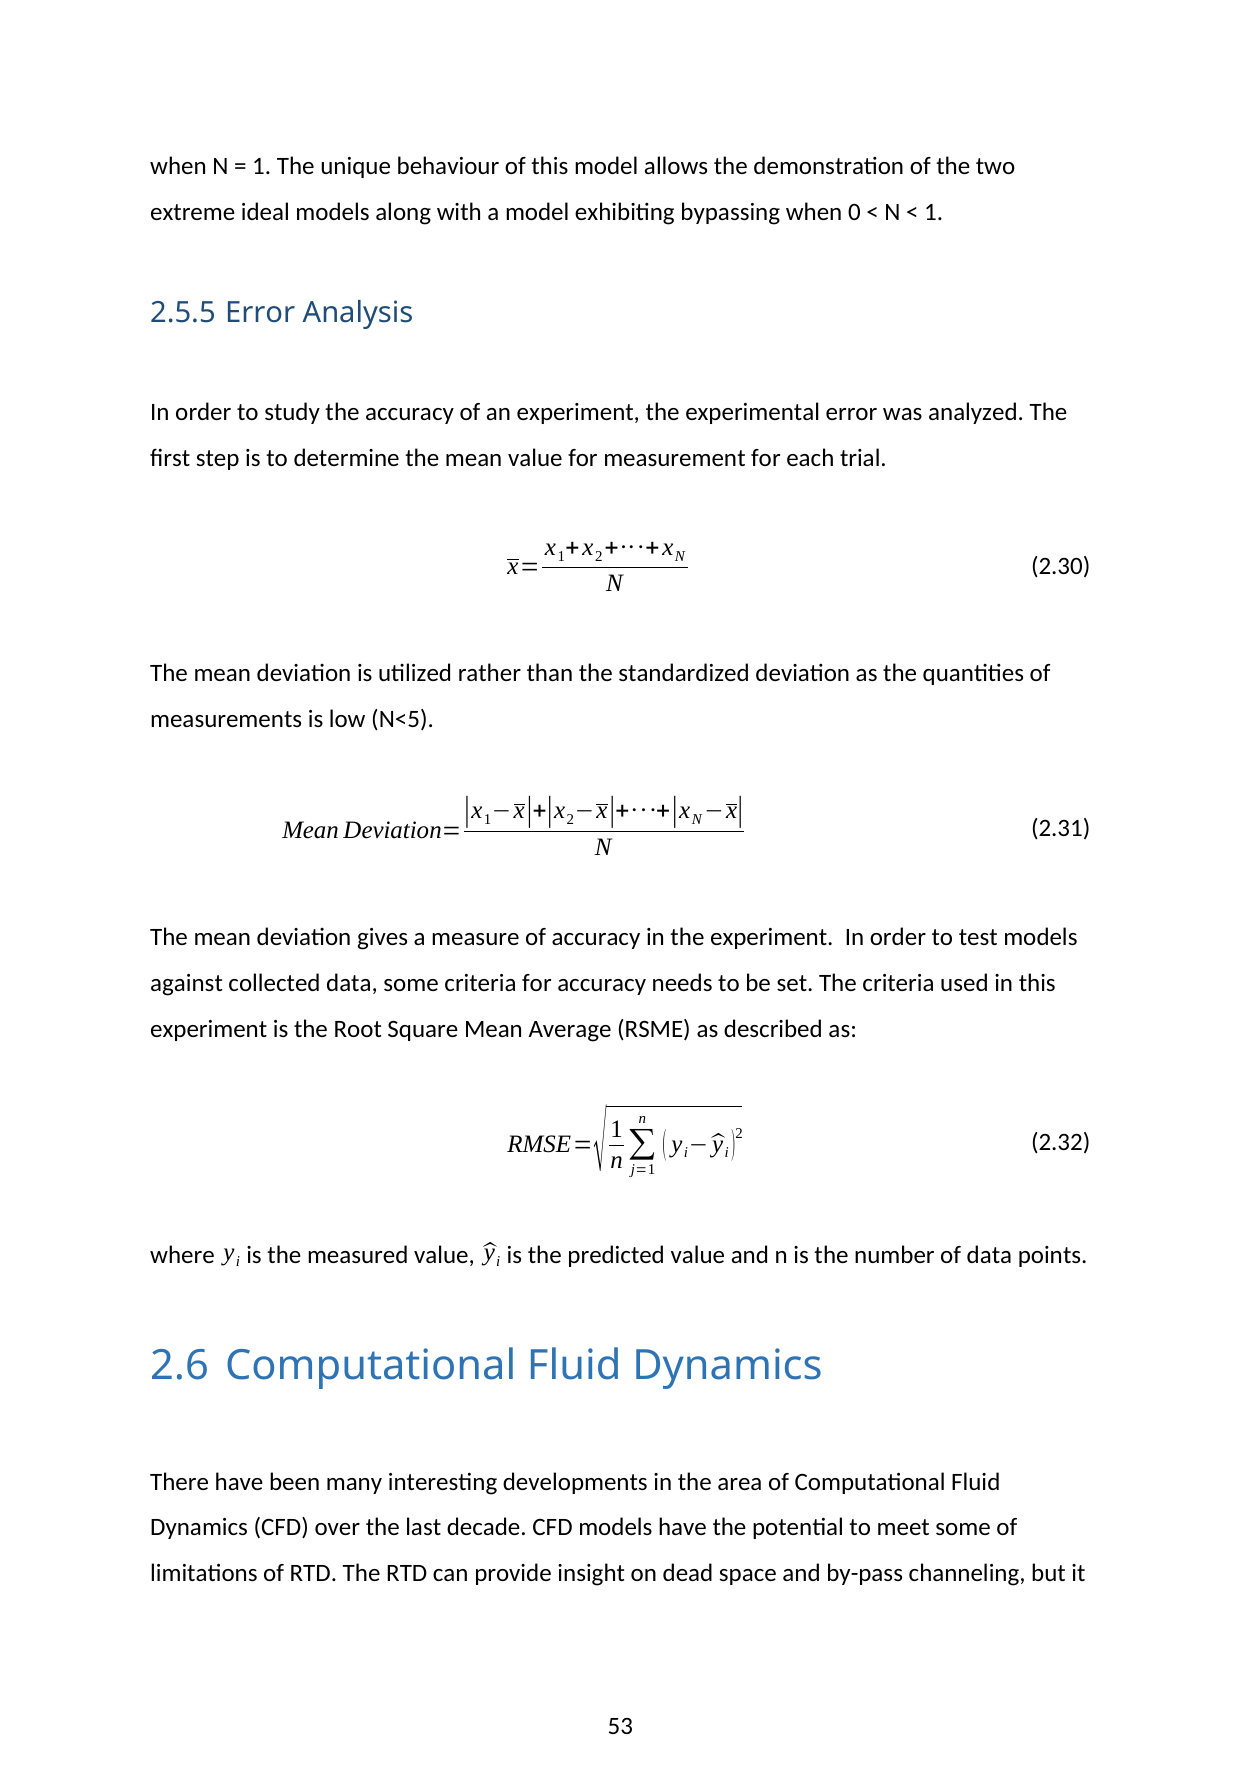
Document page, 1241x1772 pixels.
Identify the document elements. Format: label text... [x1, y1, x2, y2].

text The mean deviation gives a measure of accuracy in the experiment. In order to test models against collected data, some criteria for accuracy needs to be set. The criteria used in this experiment is the Root Square Mean Average (RSME) as described as: [150, 921, 1090, 1043]
text where is the measured value, is the predicted value and n is the number of data points. [150, 1238, 1090, 1270]
text (2.30) [150, 534, 1090, 596]
text (2.32) [150, 1104, 1090, 1177]
subtitle 2.6 Computational Fluid Dynamics [150, 1335, 1090, 1392]
text The mean deviation is utilized rather than the standardized deviation as the quantities of measurements is low (N<5). [150, 657, 1090, 734]
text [150, 1466, 1090, 1588]
text (2.31) [150, 794, 1090, 861]
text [150, 150, 1090, 226]
subtitle 2.5.5 Error Analysis [150, 291, 1090, 331]
text In order to study the accuracy of an experiment, the experimental error was analyzed. The first step is to determine the mean value for measurement for each trial. [150, 397, 1090, 473]
